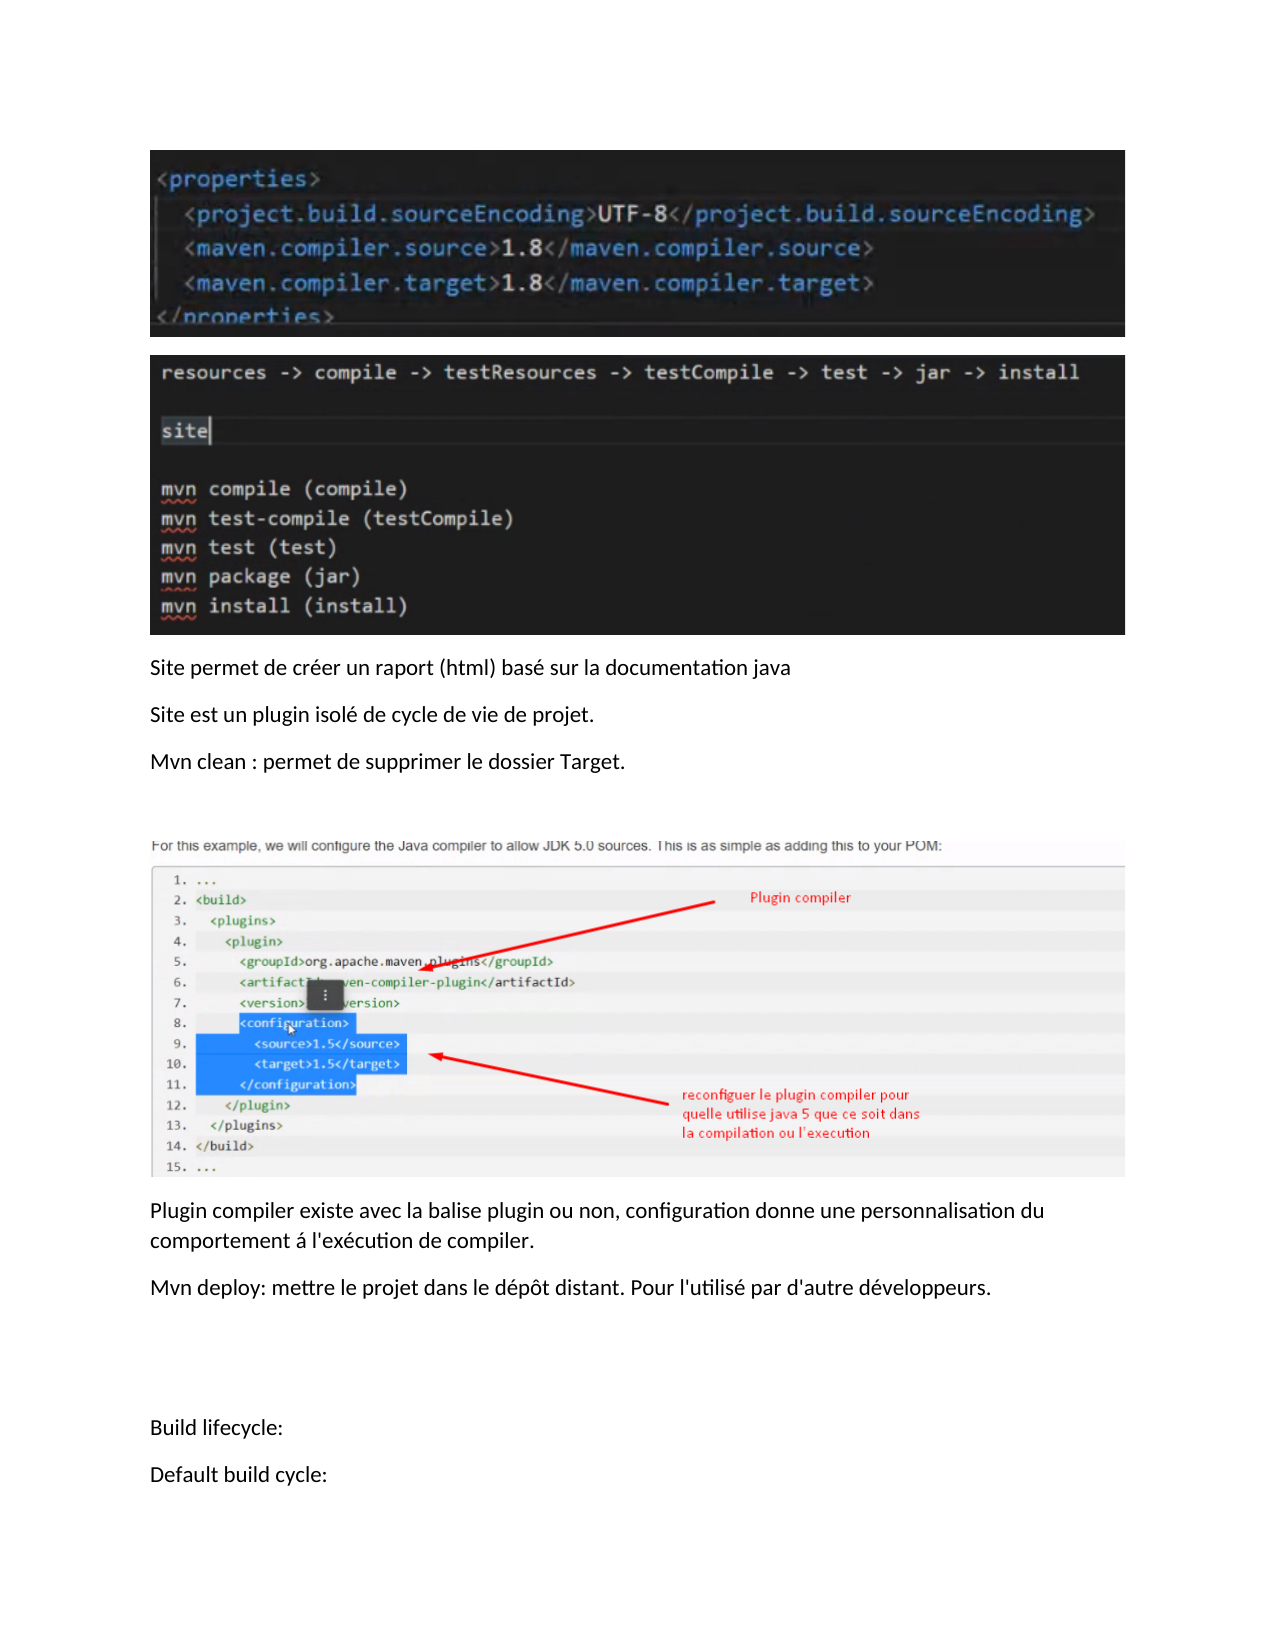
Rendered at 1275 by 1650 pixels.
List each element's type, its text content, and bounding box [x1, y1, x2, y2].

text Site est un plugin isolé de cycle de vie de projet. [150, 700, 1125, 728]
text Mvn clean : permet de supprimer le dossier Target. [150, 747, 1125, 775]
text Default build cycle: [150, 1460, 1125, 1488]
picture [150, 150, 1125, 337]
text Build lifecycle: [150, 1413, 1125, 1442]
text Site permet de créer un raport (html) basé sur la documentation java [150, 653, 1125, 681]
text Mvn deploy: mettre le projet dans le dépôt distant. Pour l'utilisé par d'autre développeurs. [150, 1273, 1125, 1301]
picture [150, 841, 1125, 1177]
text Plugin compiler existe avec la balise plugin ou non, configuration donne une personnalisation du comportement á l'exécution de compiler. [150, 1196, 1125, 1254]
picture [150, 355, 1125, 635]
